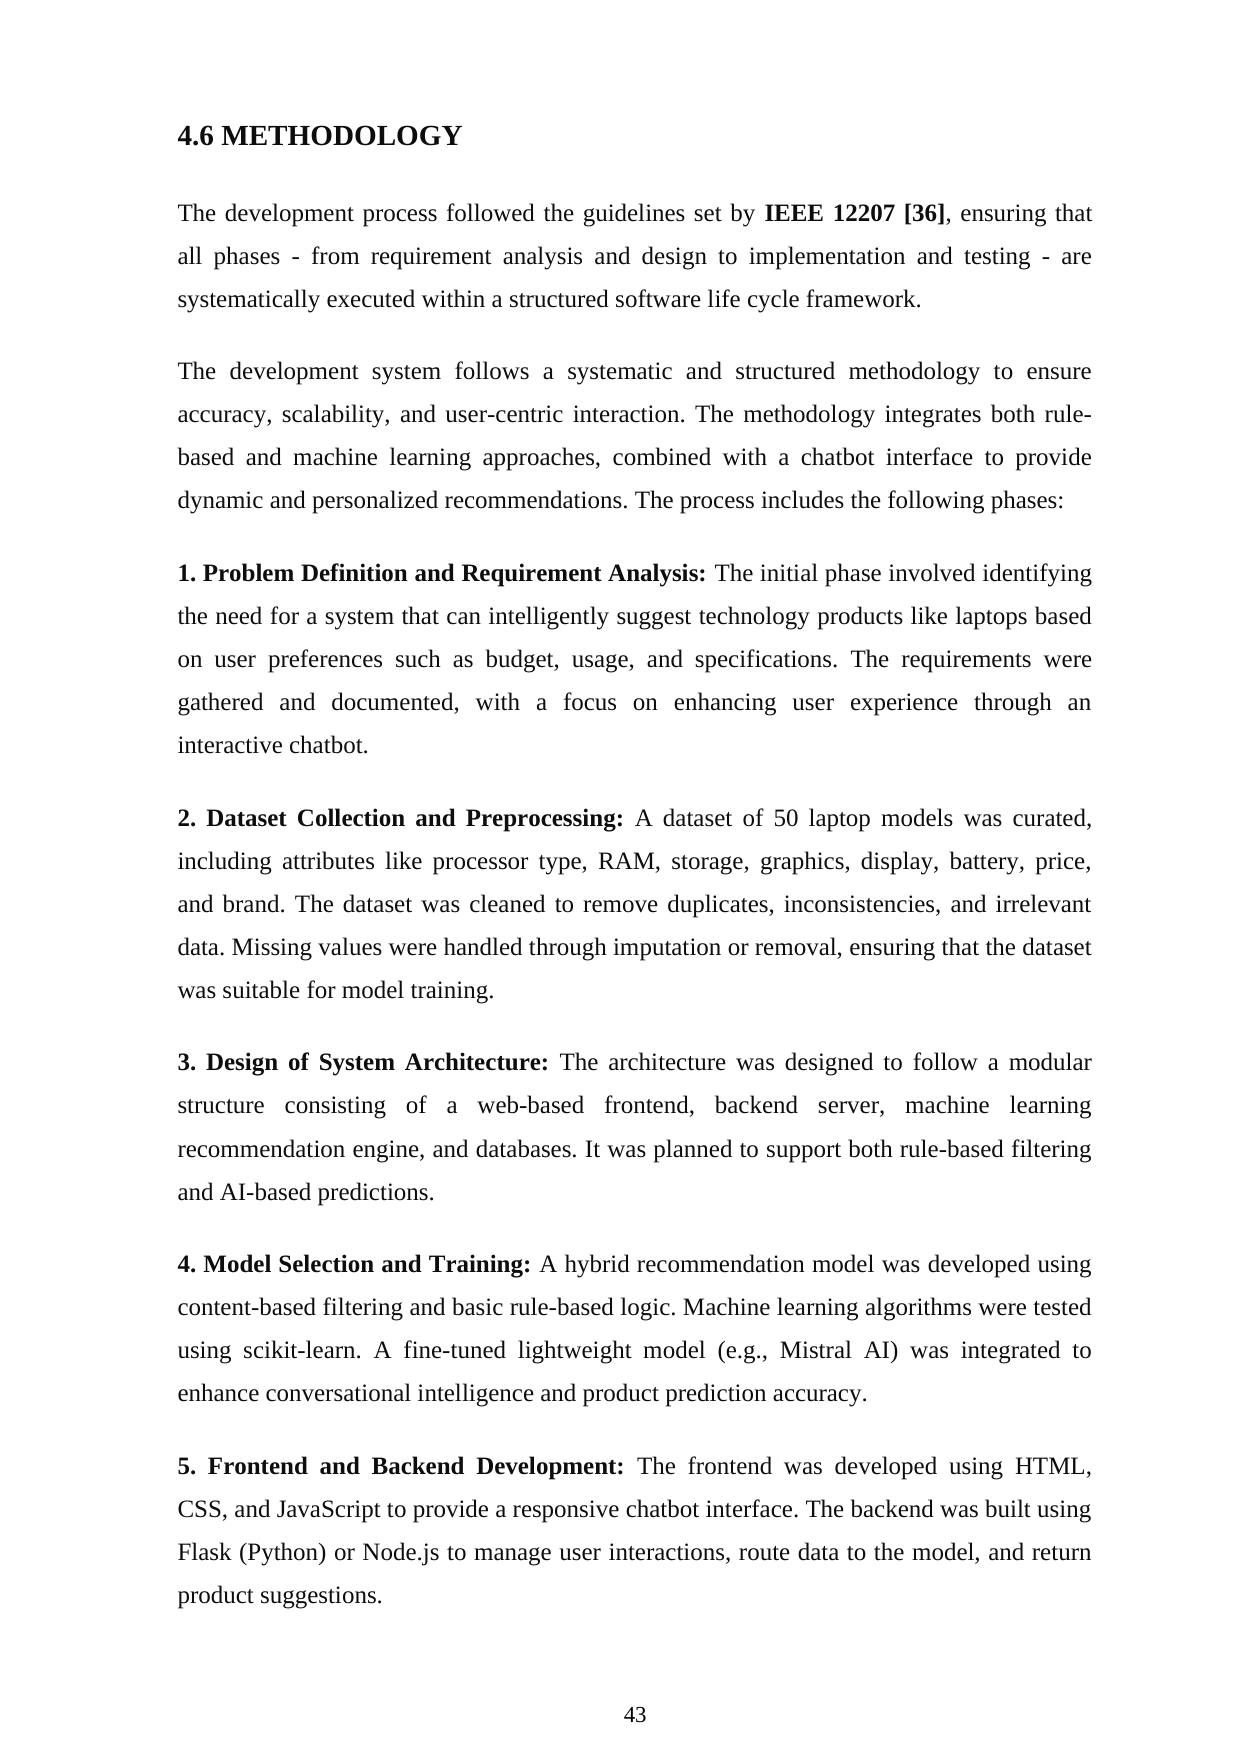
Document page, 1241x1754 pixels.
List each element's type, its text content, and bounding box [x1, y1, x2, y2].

text 2. Dataset Collection and Preprocessing: A dataset of 50 laptop models was curated, including attributes like processor type, RAM, storage, graphics, display, battery, price, and brand. The dataset was cleaned to remove duplicates, inconsistencies, and irrelevant data. Missing values were handled through imputation or removal, ensuring that the dataset was suitable for model training. [177, 803, 1092, 1004]
text 4.6 METHODOLOGY [177, 118, 1077, 152]
text 3. Design of System Architecture: The architecture was designed to follow a modular structure consisting of a web-based frontend, backend server, machine learning recommendation engine, and databases. It was planned to support both rule-based filtering and AI-based predictions. [177, 1047, 1092, 1206]
text The development process followed the guidelines set by IEEE 12207 [36], ensuring that all phases - from requirement analysis and design to implementation and testing - are systematically executed within a structured software life cycle framework. [177, 198, 1092, 313]
text The development system follows a systematic and structured methodology to ensure accuracy, scalability, and user-centric interaction. The methodology integrates both rule-based and machine learning approaches, combined with a chatbot interface to provide dynamic and personalized recommendations. The process includes the following phases: [177, 356, 1092, 514]
text 1. Problem Definition and Requirement Analysis: The initial phase involved identifying the need for a system that can intelligently suggest technology products like laptops based on user preferences such as budget, usage, and specifications. The requirements were gathered and documented, with a focus on enhancing user experience through an interactive chatbot. [177, 558, 1092, 759]
text 5. Frontend and Backend Development: The frontend was developed using HTML, CSS, and JavaScript to provide a responsive chatbot interface. The backend was built using Flask (Python) or Node.js to manage user interactions, route data to the model, and return product suggestions. [177, 1451, 1092, 1609]
text 4. Model Selection and Training: A hybrid recommendation model was developed using content-based filtering and basic rule-based logic. Machine learning algorithms were tested using scikit-learn. A fine-tuned lightweight model (e.g., Mistral AI) was integrated to enhance conversational intelligence and product prediction accuracy. [177, 1249, 1092, 1407]
